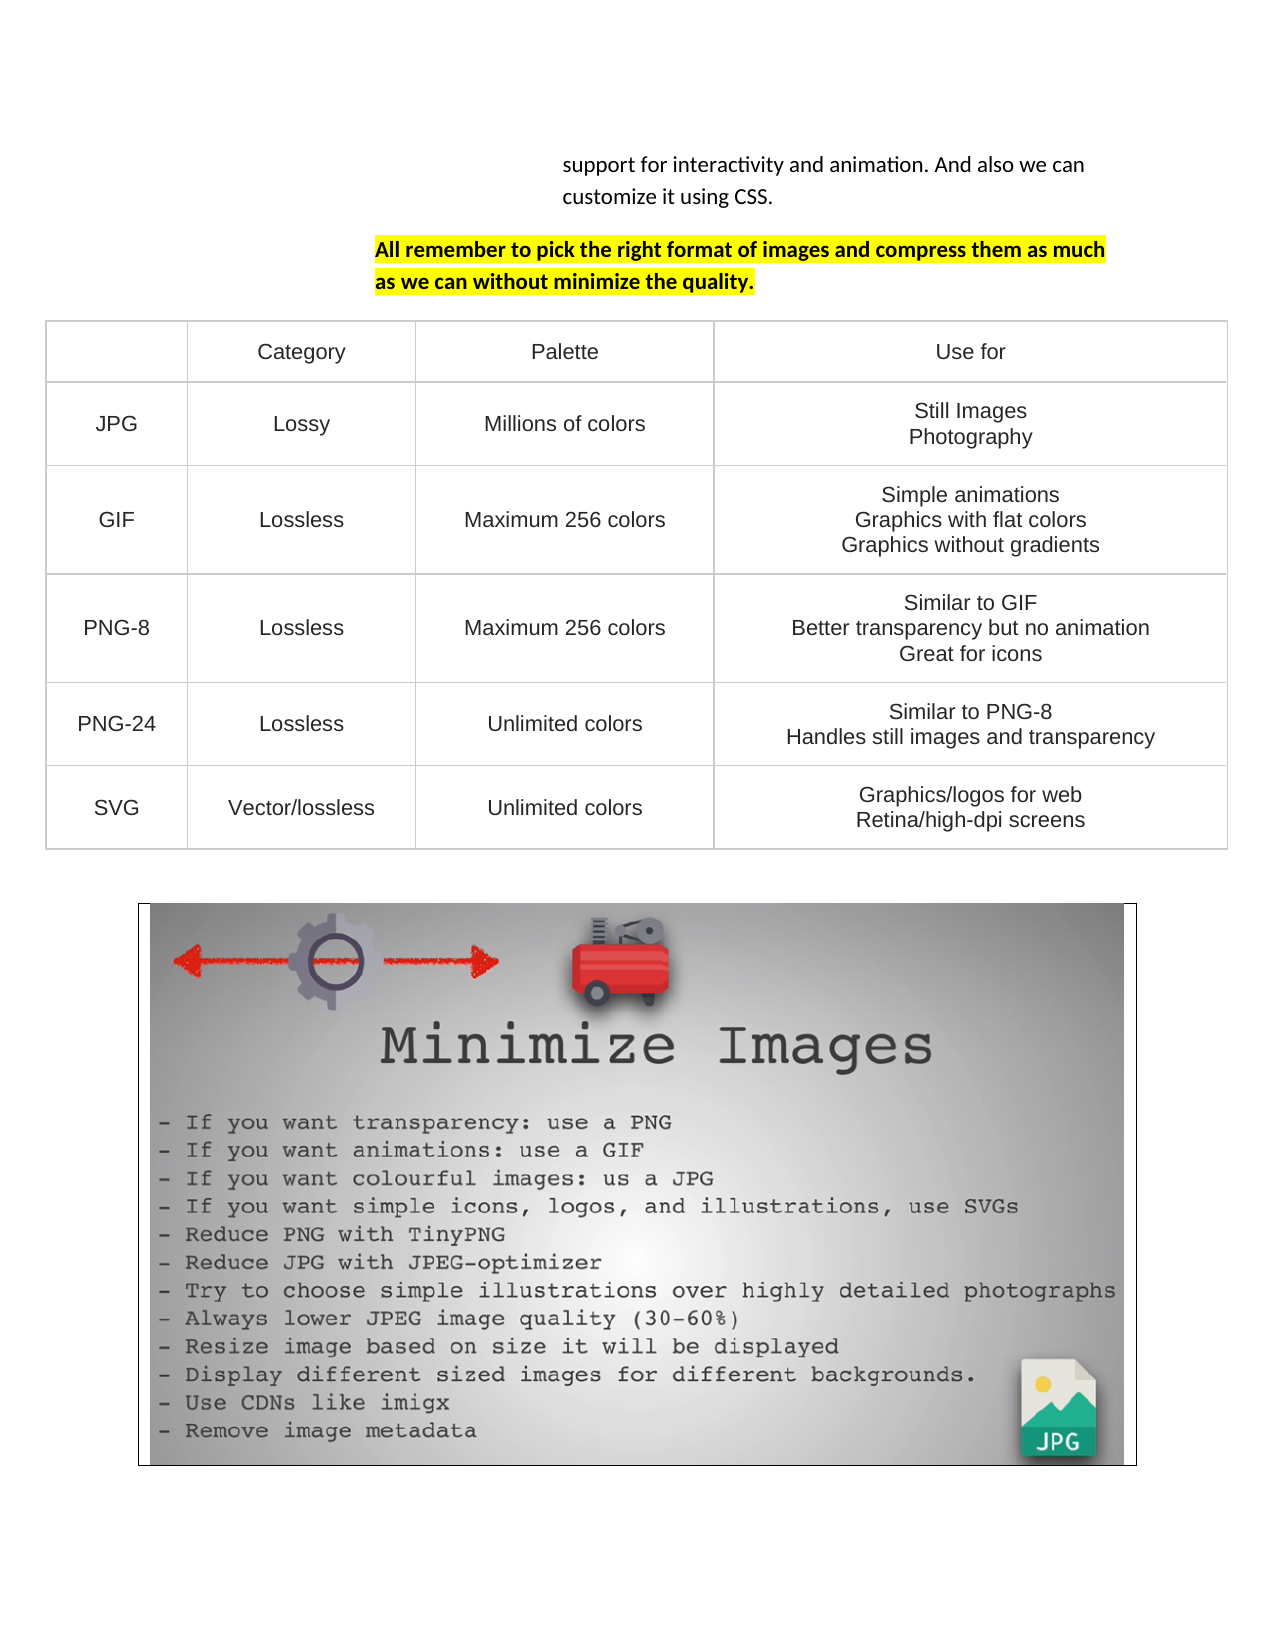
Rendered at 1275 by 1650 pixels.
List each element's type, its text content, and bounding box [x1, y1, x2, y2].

table_cell Maximum 256 colors [416, 466, 713, 573]
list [525, 150, 1125, 210]
table_header [1124, 904, 1136, 1465]
table_cell Lossless [188, 683, 415, 764]
table_cell Millions of colors [416, 383, 713, 464]
table_cell Similar to GIF Better transparency but no animation Great for icons [715, 573, 1227, 681]
table_cell Lossy [188, 383, 415, 464]
table_cell PNG-24 [47, 683, 187, 764]
table_cell Unlimited colors [416, 683, 713, 764]
table_header Category [188, 322, 415, 381]
table_header Use for [715, 322, 1227, 381]
table_cell Similar to PNG-8 Handles still images and transparency [715, 681, 1227, 764]
table_cell SVG [47, 766, 187, 848]
table_cell PNG-8 [47, 575, 187, 681]
table_header [139, 904, 150, 1465]
table_cell GIF [47, 466, 187, 573]
table_cell Unlimited colors [416, 766, 713, 848]
table_cell JPG [47, 383, 187, 464]
table_cell Graphics/logos for web Retina/high-dpi screens [715, 765, 1227, 848]
table_header Palette [416, 322, 713, 381]
table_cell Lossless [188, 466, 415, 573]
table_cell Still Images Photography [715, 381, 1227, 464]
table_cell Lossless [188, 575, 415, 681]
table_cell Simple animations Graphics with flat colors Graphics without gradients [715, 465, 1227, 573]
table_cell Maximum 256 colors [416, 575, 713, 681]
picture [150, 903, 1124, 1465]
table_cell Vector/lossless [188, 766, 415, 848]
text All remember to pick the right format of images and compress them as much as we can without minimize the quality. [375, 235, 1125, 295]
table_header [47, 322, 187, 381]
